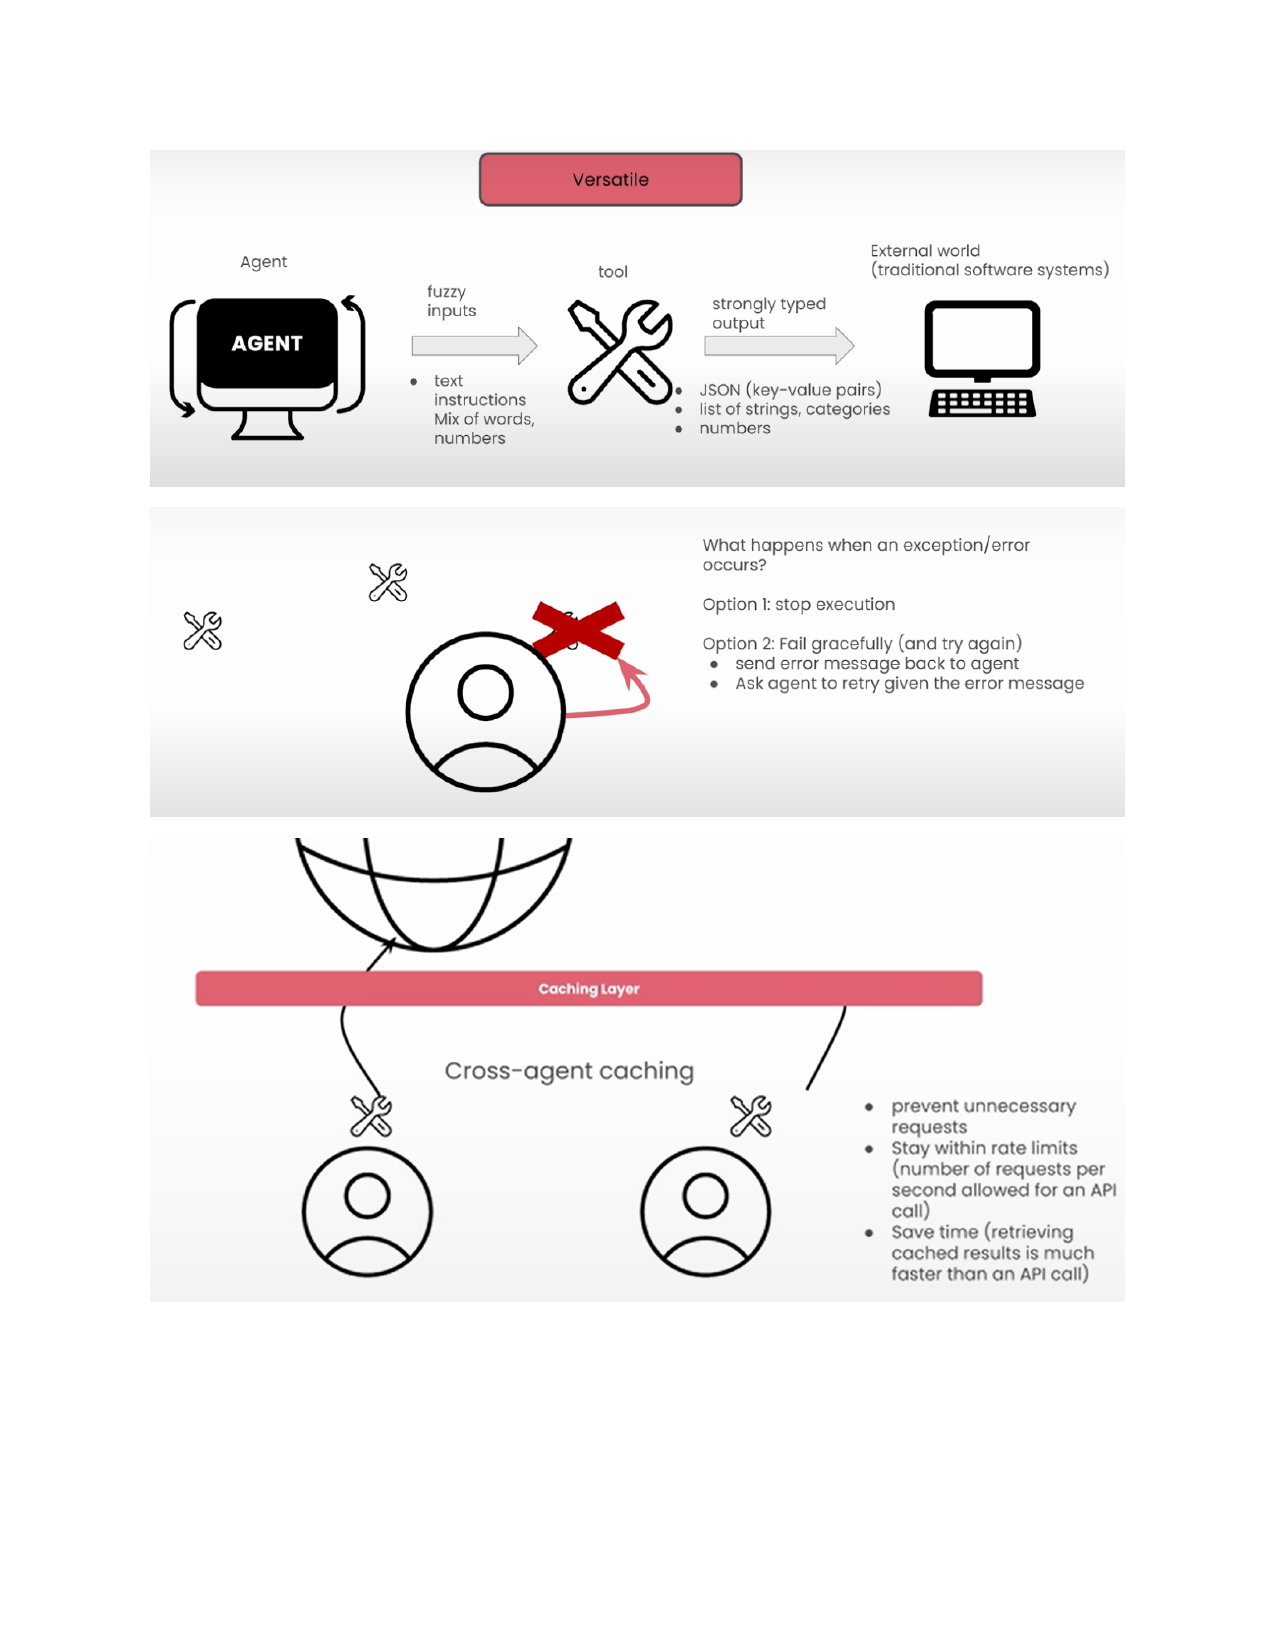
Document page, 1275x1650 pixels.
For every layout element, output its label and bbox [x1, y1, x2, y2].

picture [150, 150, 1125, 487]
picture [150, 507, 1125, 817]
picture [150, 838, 1125, 1302]
